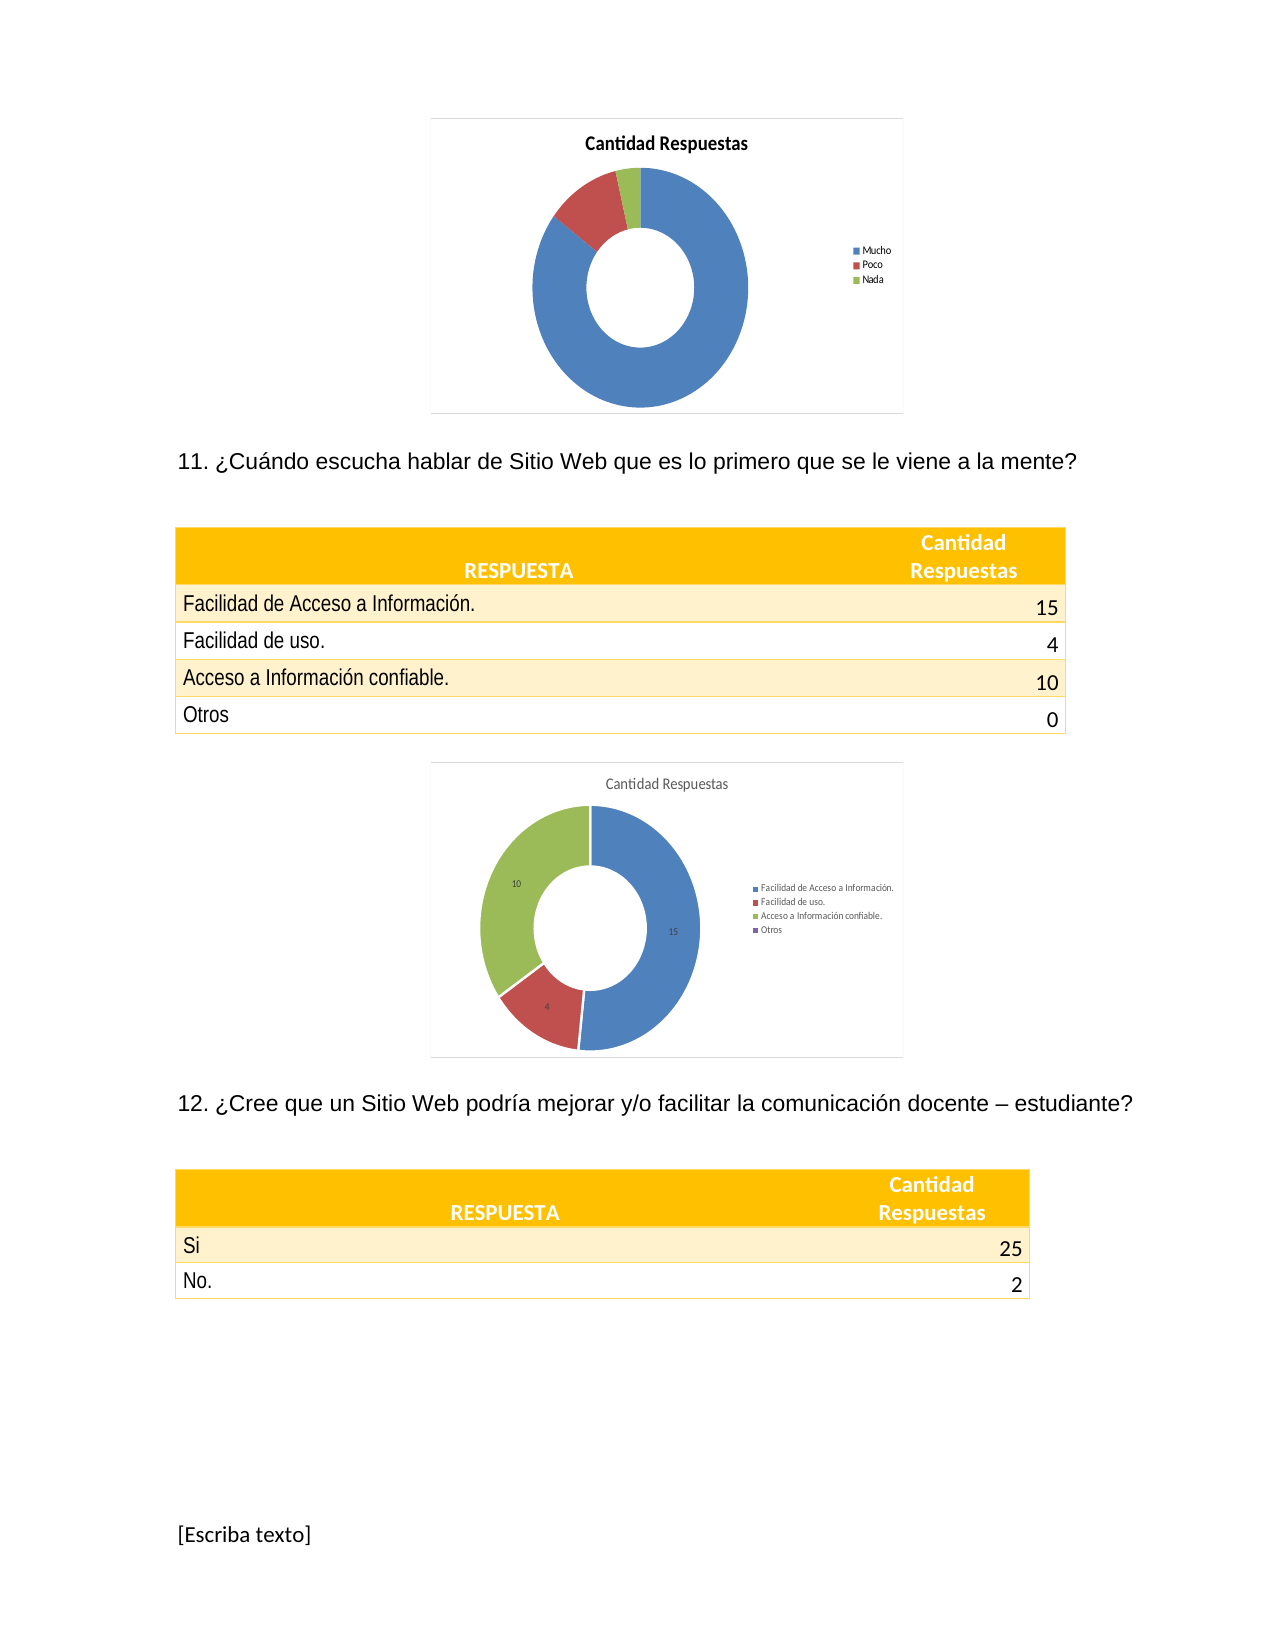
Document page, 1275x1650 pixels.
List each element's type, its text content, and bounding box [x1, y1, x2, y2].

table_cell No. [176, 1263, 834, 1298]
table_cell 2 [834, 1263, 1029, 1298]
table_cell Otros [176, 697, 862, 733]
table_cell Facilidad de Acceso a Información. [176, 585, 862, 621]
table_cell 15 [862, 585, 1065, 621]
list ¿Cree que un Sitio Web podría mejorar y/o facilitar la comunicación docente – estudiante? [177, 1090, 1157, 1116]
table_header Cantidad Respuestas [862, 528, 1065, 584]
table_header RESPUESTA [176, 1170, 834, 1226]
table_cell 25 [834, 1228, 1029, 1262]
list ¿Cuándo escucha hablar de Sitio Web que es lo primero que se le viene a la mente? [177, 448, 1157, 474]
table_cell 0 [862, 697, 1065, 733]
table_header Cantidad Respuestas [834, 1170, 1029, 1226]
table_cell 4 [862, 623, 1065, 658]
table_header RESPUESTA [176, 528, 862, 584]
table_cell Facilidad de uso. [176, 623, 862, 658]
table_cell 10 [862, 660, 1065, 696]
table_cell Si [176, 1228, 834, 1262]
table_cell Acceso a Información confiable. [176, 660, 862, 696]
